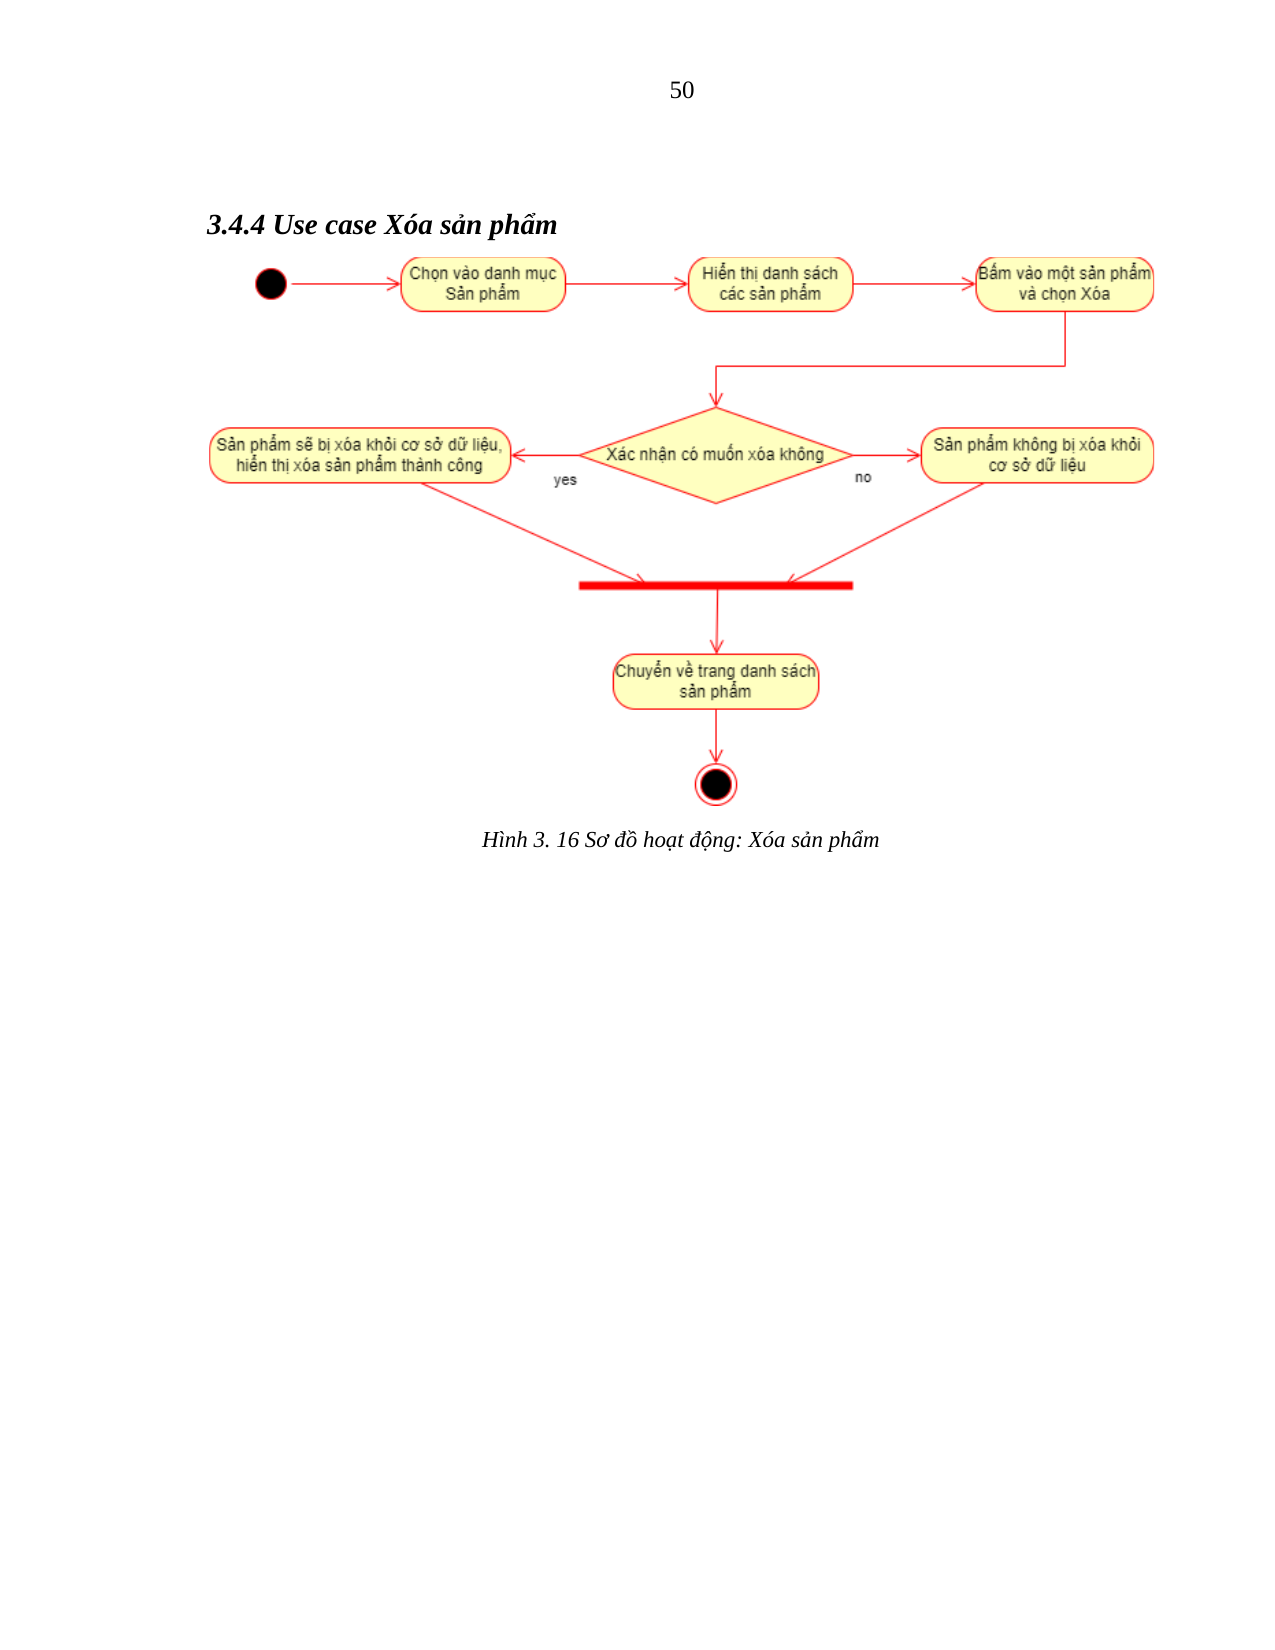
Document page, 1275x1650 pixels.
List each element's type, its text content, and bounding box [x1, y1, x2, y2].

list Use case Xóa sản phẩm [207, 207, 1157, 240]
picture [209, 257, 1155, 806]
